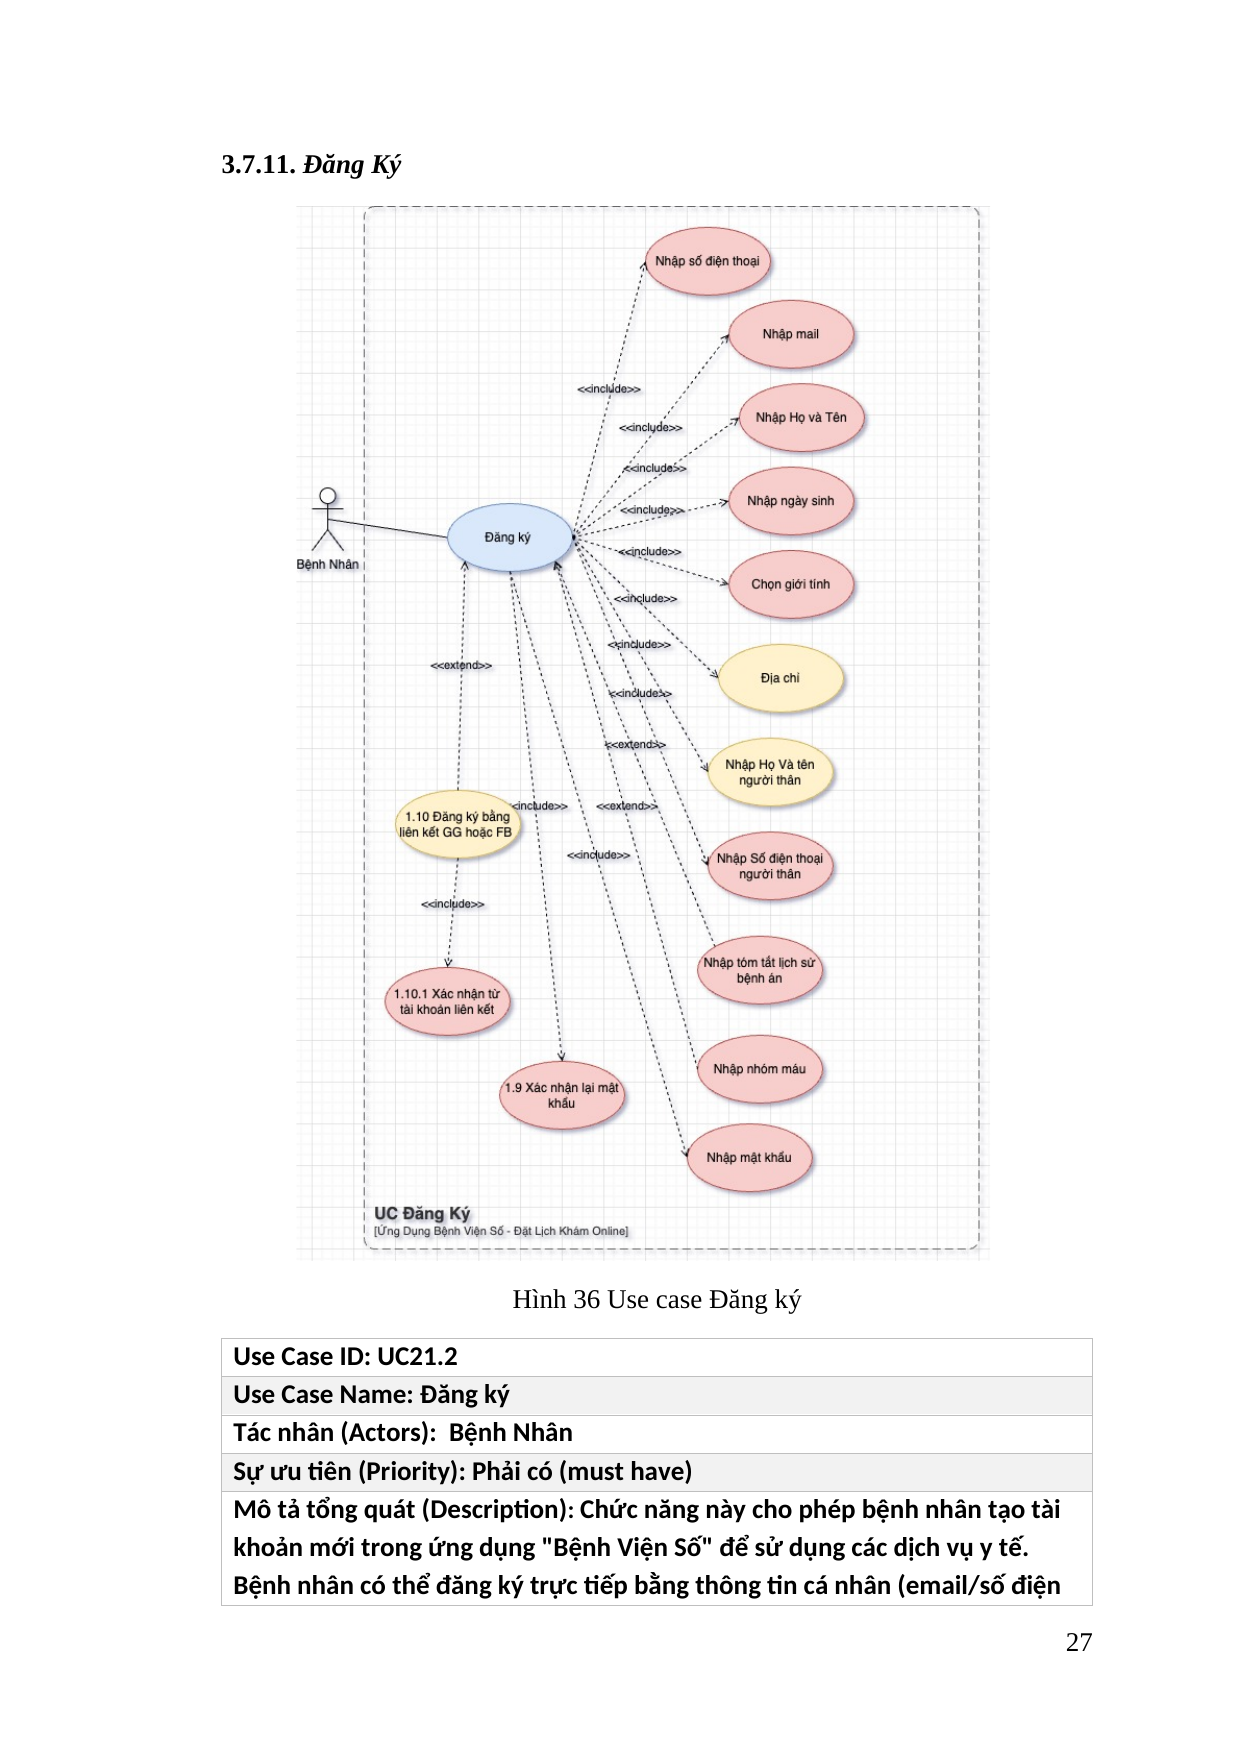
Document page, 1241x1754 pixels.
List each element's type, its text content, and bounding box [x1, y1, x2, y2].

table_cell Sự ưu tiên (Priority): Phải có (must have) [222, 1454, 1092, 1491]
subtitle Đăng Ký [221, 148, 1092, 179]
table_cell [222, 1492, 1092, 1605]
table_cell Use Case Name: Đăng ký [222, 1377, 1092, 1414]
picture [296, 206, 990, 1261]
table_cell Tác nhân (Actors): Bệnh Nhân [222, 1416, 1092, 1453]
table_header Use Case ID: UC21.2 [222, 1339, 1092, 1376]
text Hình 36 Use case Đăng ký [221, 1283, 1092, 1314]
